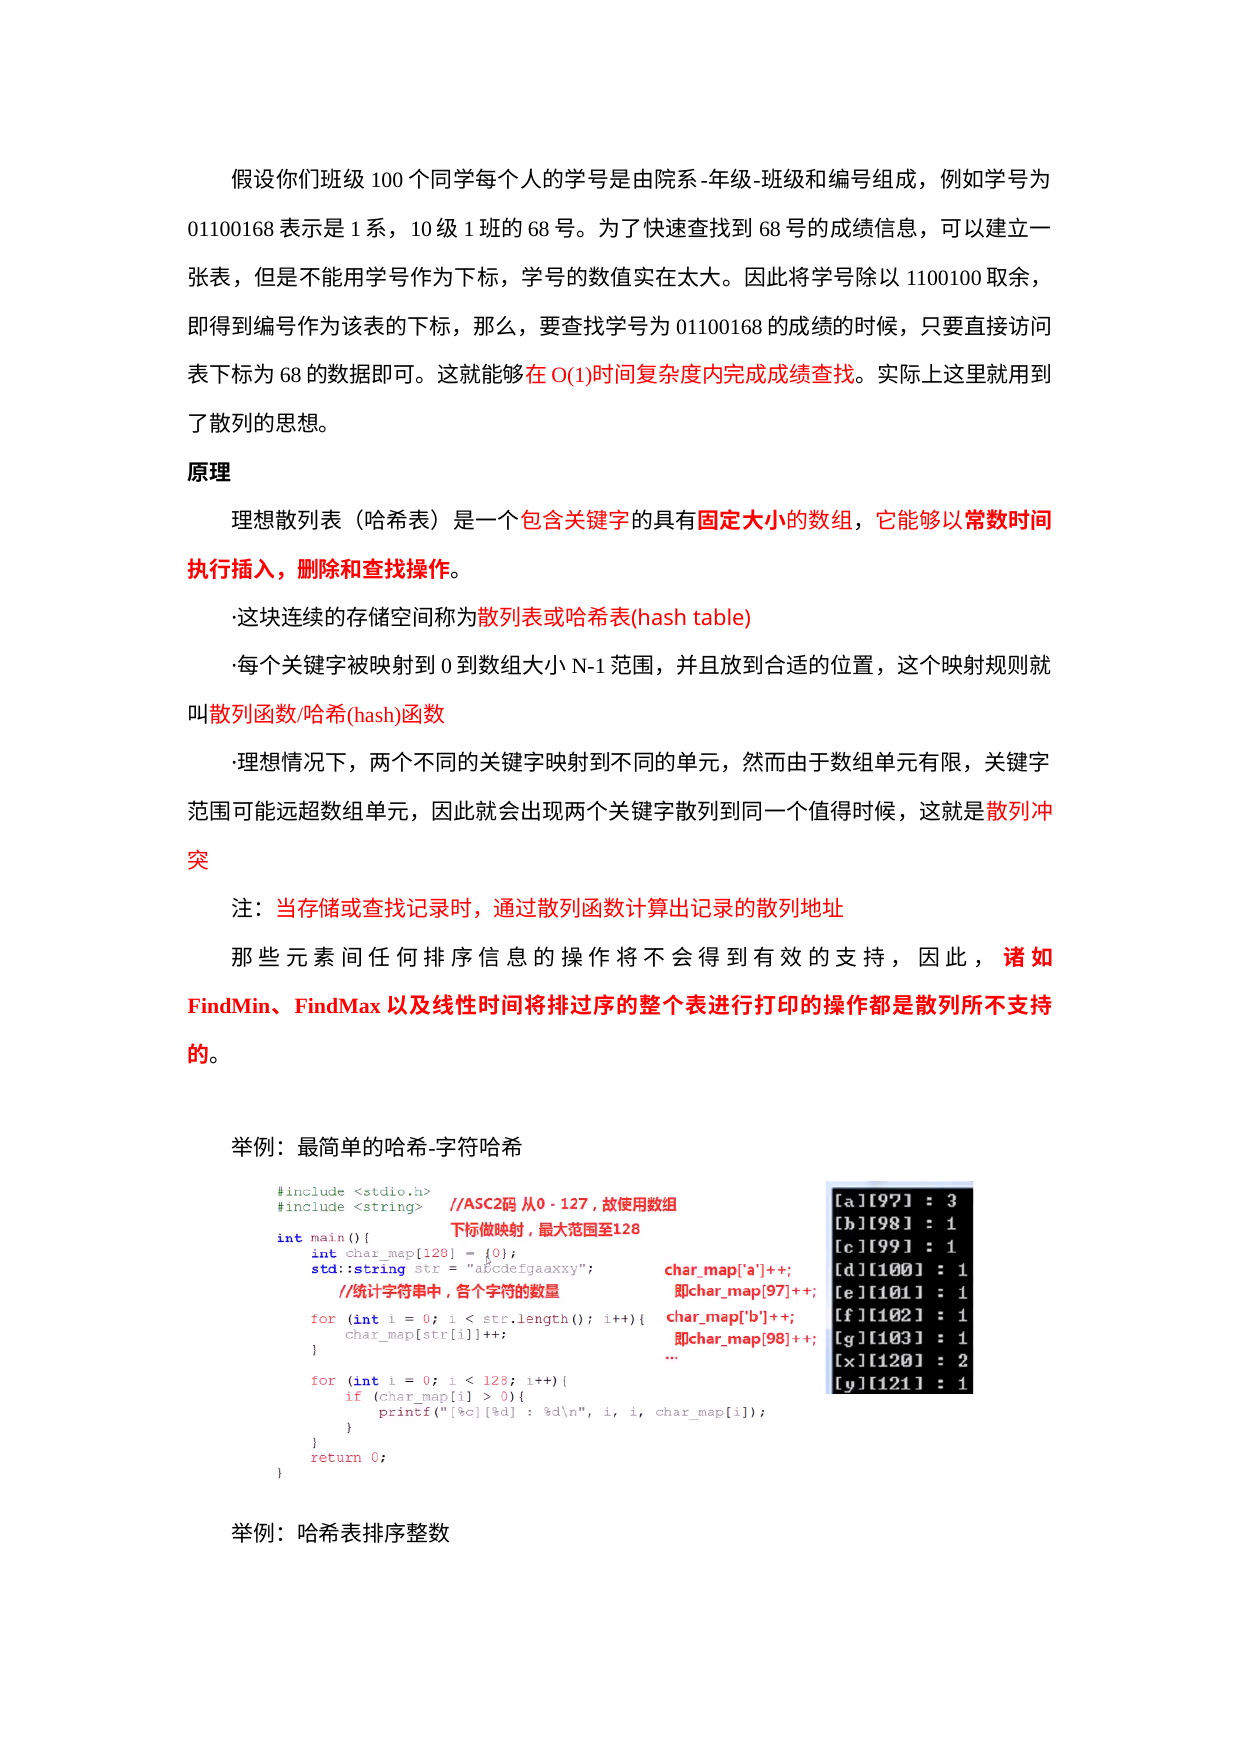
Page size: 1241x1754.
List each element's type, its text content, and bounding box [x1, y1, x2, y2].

text 那些元素间任何排序信息的操作将不会得到有效的支持，因此，诸如FindMin、FindMax以及线性时间将排过序的整个表进行打印的操作都是散列所不支持的。 [187, 939, 1053, 1069]
text ·每个关键字被映射到0到数组大小N-1范围，并且放到合适的位置，这个映射规则就叫散列函数/哈希(hash)函数 [187, 648, 1053, 729]
subtitle 原理 [187, 454, 1053, 487]
text 举例：最简单的哈希-字符哈希 [187, 1130, 1053, 1162]
text ·理想情况下，两个不同的关键字映射到不同的单元，然而由于数组单元有限，关键字范围可能远超数组单元，因此就会出现两个关键字散列到同一个值得时候，这就是散列冲突 [187, 745, 1053, 875]
text 举例：哈希表排序整数 [187, 1516, 1053, 1548]
text 注：当存储或查找记录时，通过散列函数计算出记录的散列地址 [187, 891, 1053, 923]
text 假设你们班级100个同学每个人的学号是由院系-年级-班级和编号组成，例如学号为01100168表示是1系，10级1班的68号。为了快速查找到68号的成绩信息，可以建立一张表，但是不能用学号作为下标，学号的数值实在太大。因此将学号除以1100100取余，即得到编号作为该表的下标，那么，要查找学号为01100168的成绩的时候，只要直接访问表下标为68的数据即可。这就能够在O(1)时间复杂度内完成成绩查找。实际上这里就用到了散列的思想。 [187, 162, 1053, 438]
text ·这块连续的存储空间称为散列表或哈希表(hash table) [187, 599, 1053, 632]
picture [266, 1178, 974, 1500]
text 理想散列表（哈希表）是一个包含关键字的具有固定大小的数组，它能够以常数时间执行插入，删除和查找操作。 [187, 502, 1053, 584]
